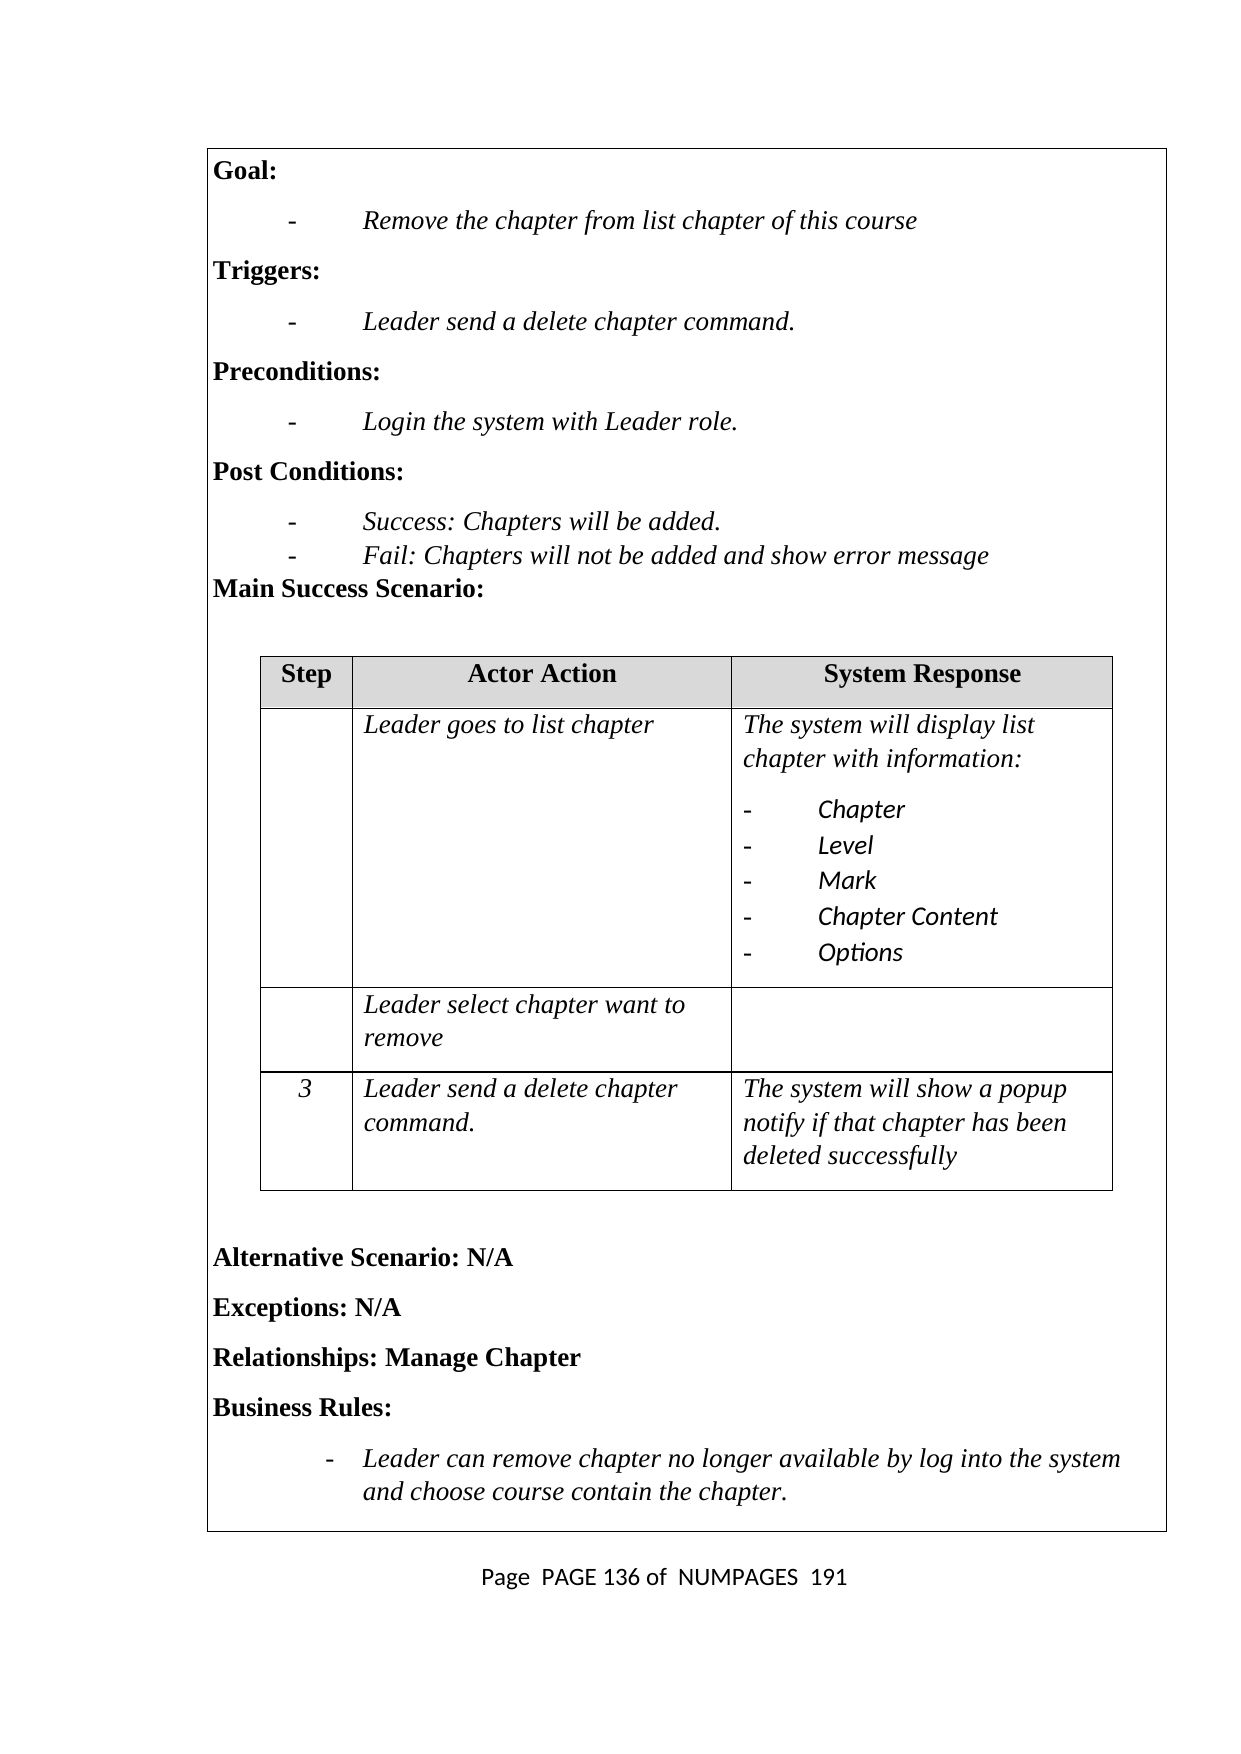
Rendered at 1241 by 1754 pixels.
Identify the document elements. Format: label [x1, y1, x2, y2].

table_cell [208, 149, 1166, 1531]
